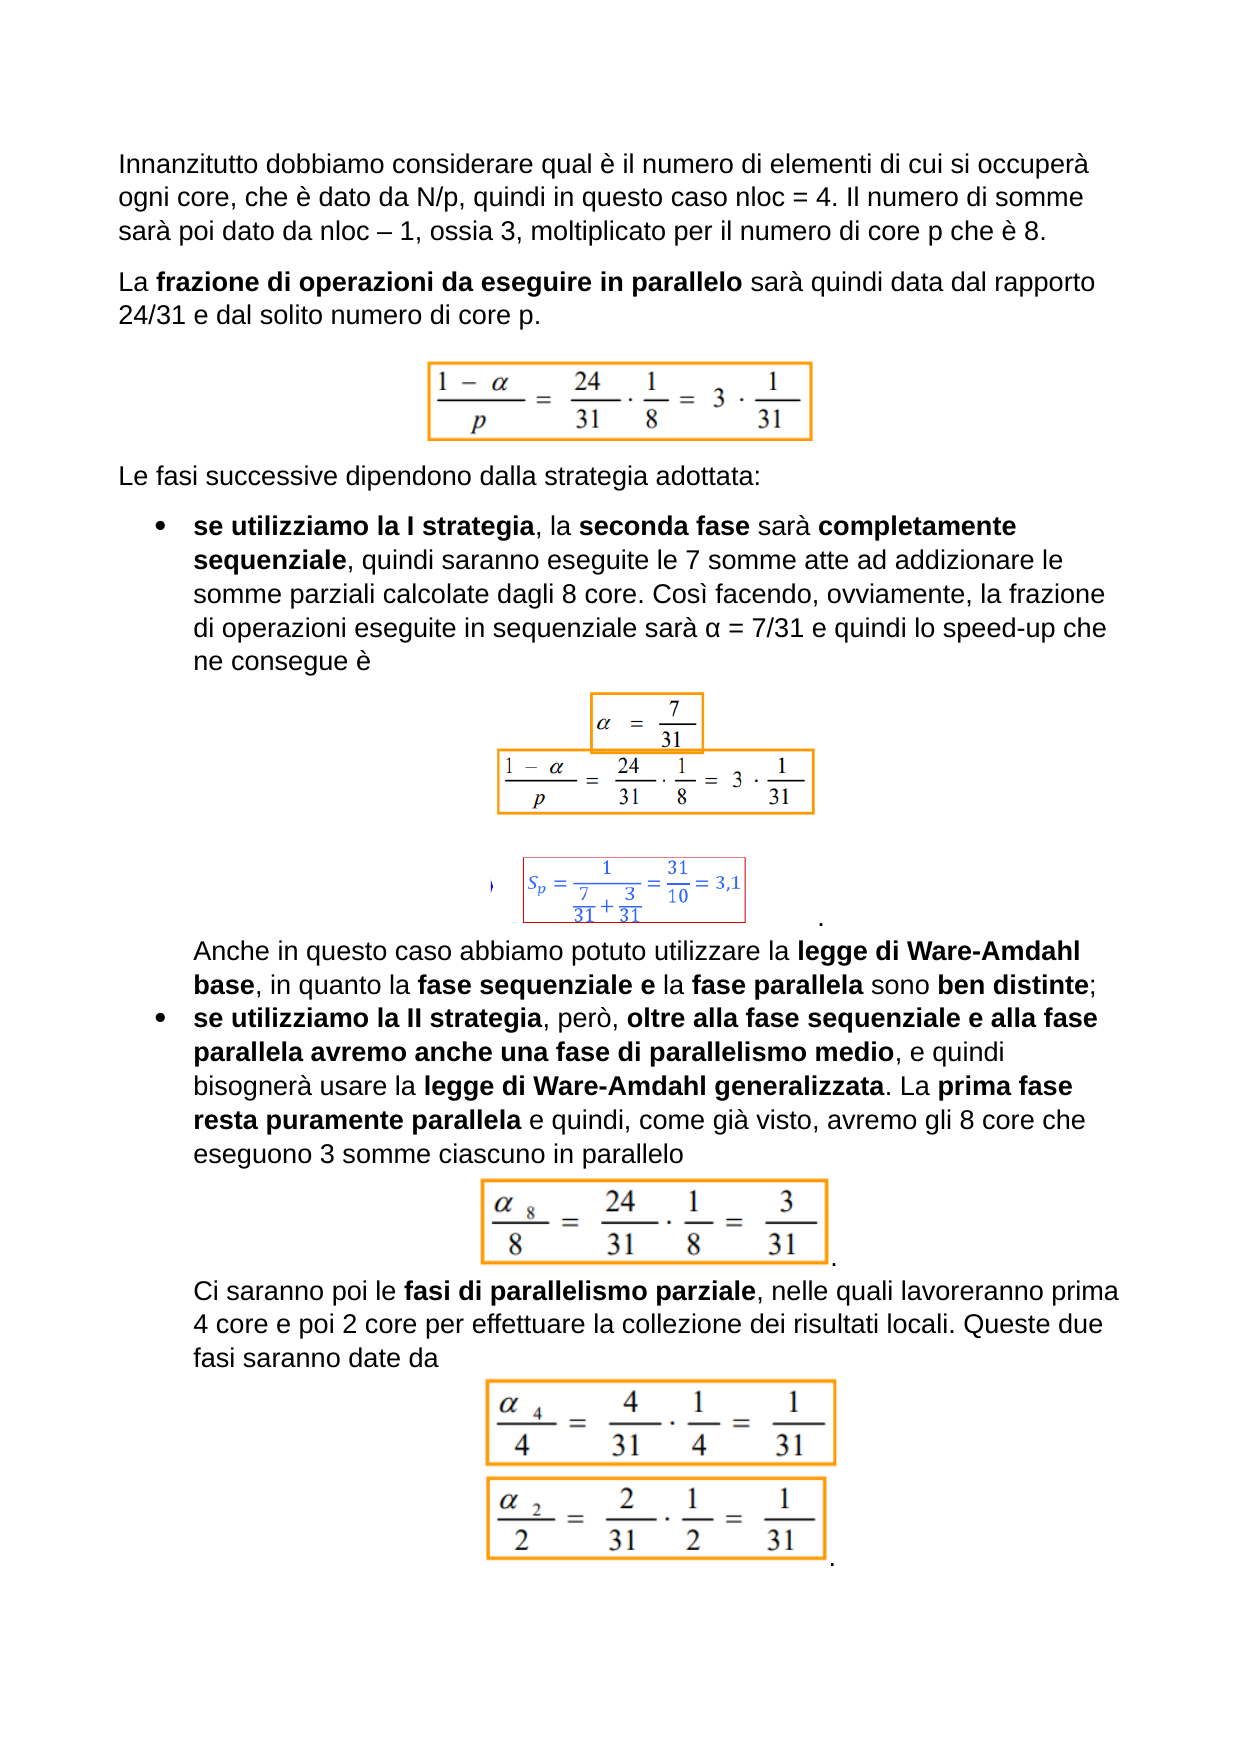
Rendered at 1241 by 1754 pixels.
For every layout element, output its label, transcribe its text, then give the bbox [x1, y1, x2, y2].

picture [478, 1376, 837, 1467]
text Le fasi successive dipendono dalla strategia adottata: [118, 460, 1122, 491]
picture [479, 1469, 829, 1566]
picture [424, 349, 816, 441]
text La frazione di operazioni da eseguire in parallelo sarà quindi data dal rapporto 24/31 e dal solito numero di core p. [118, 266, 1122, 331]
picture [490, 679, 817, 927]
text Innanzitutto dobbiamo considerare qual è il numero di elementi di cui si occuperà ogni core, che è dato da N/p, quindi in questo caso nloc = 4. Il numero di somme sarà poi dato da nloc – 1, ossia 3, moltiplicato per il numero di core p che è 8. [118, 148, 1122, 246]
picture [477, 1171, 830, 1267]
list Anche in questo caso abbiamo potuto utilizzare la legge di Ware-Amdahl base, in quanto la fase sequenziale e la fase parallela sono ben distinte; [193, 935, 1122, 1000]
list se utilizziamo la II strategia, però, oltre alla fase sequenziale e alla fase parallela avremo anche una fase di parallelismo medio, e quindi bisognerà usare la legge di Ware-Amdahl generalizzata. La prima fase resta puramente parallela e quindi, come già visto, avremo gli 8 core che eseguono 3 somme ciascuno in parallelo [156, 1002, 1122, 1169]
list Ci saranno poi le fasi di parallelismo parziale, nelle quali lavoreranno prima 4 core e poi 2 core per effettuare la collezione dei risultati locali. Queste due fasi saranno date da [193, 1275, 1122, 1373]
list se utilizziamo la I strategia, la seconda fase sarà completamente sequenziale, quindi saranno eseguite le 7 somme atte ad addizionare le somme parziali calcolate dagli 8 core. Così facendo, ovviamente, la frazione di operazioni eseguite in sequenziale sarà α = 7/31 e quindi lo speed-up che ne consegue è [156, 510, 1122, 677]
